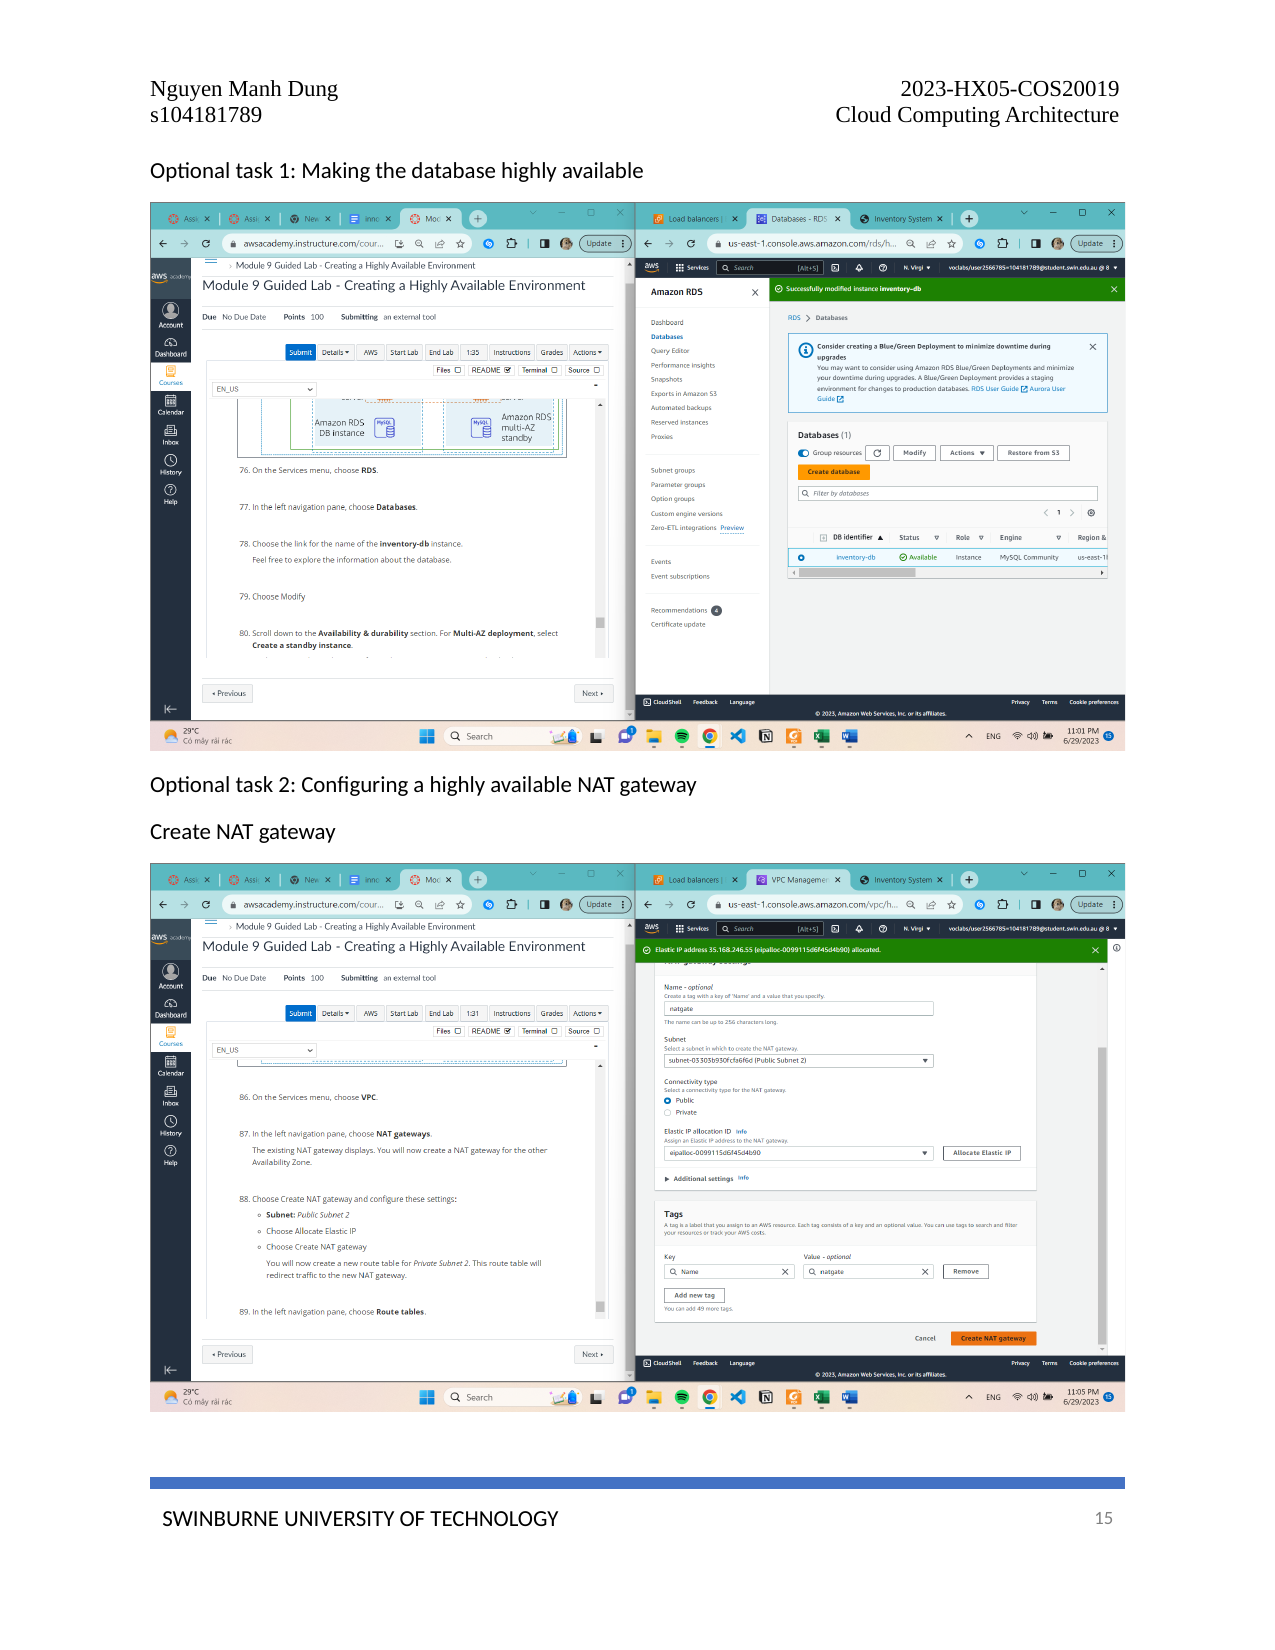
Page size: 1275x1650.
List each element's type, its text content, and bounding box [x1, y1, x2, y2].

text Optional task 1: Making the database highly available [150, 156, 1125, 184]
text Optional task 2: Configuring a highly available NAT gateway [150, 770, 1125, 798]
text Create NAT gateway [150, 817, 1125, 845]
picture [150, 202, 1125, 751]
picture [150, 863, 1125, 1412]
